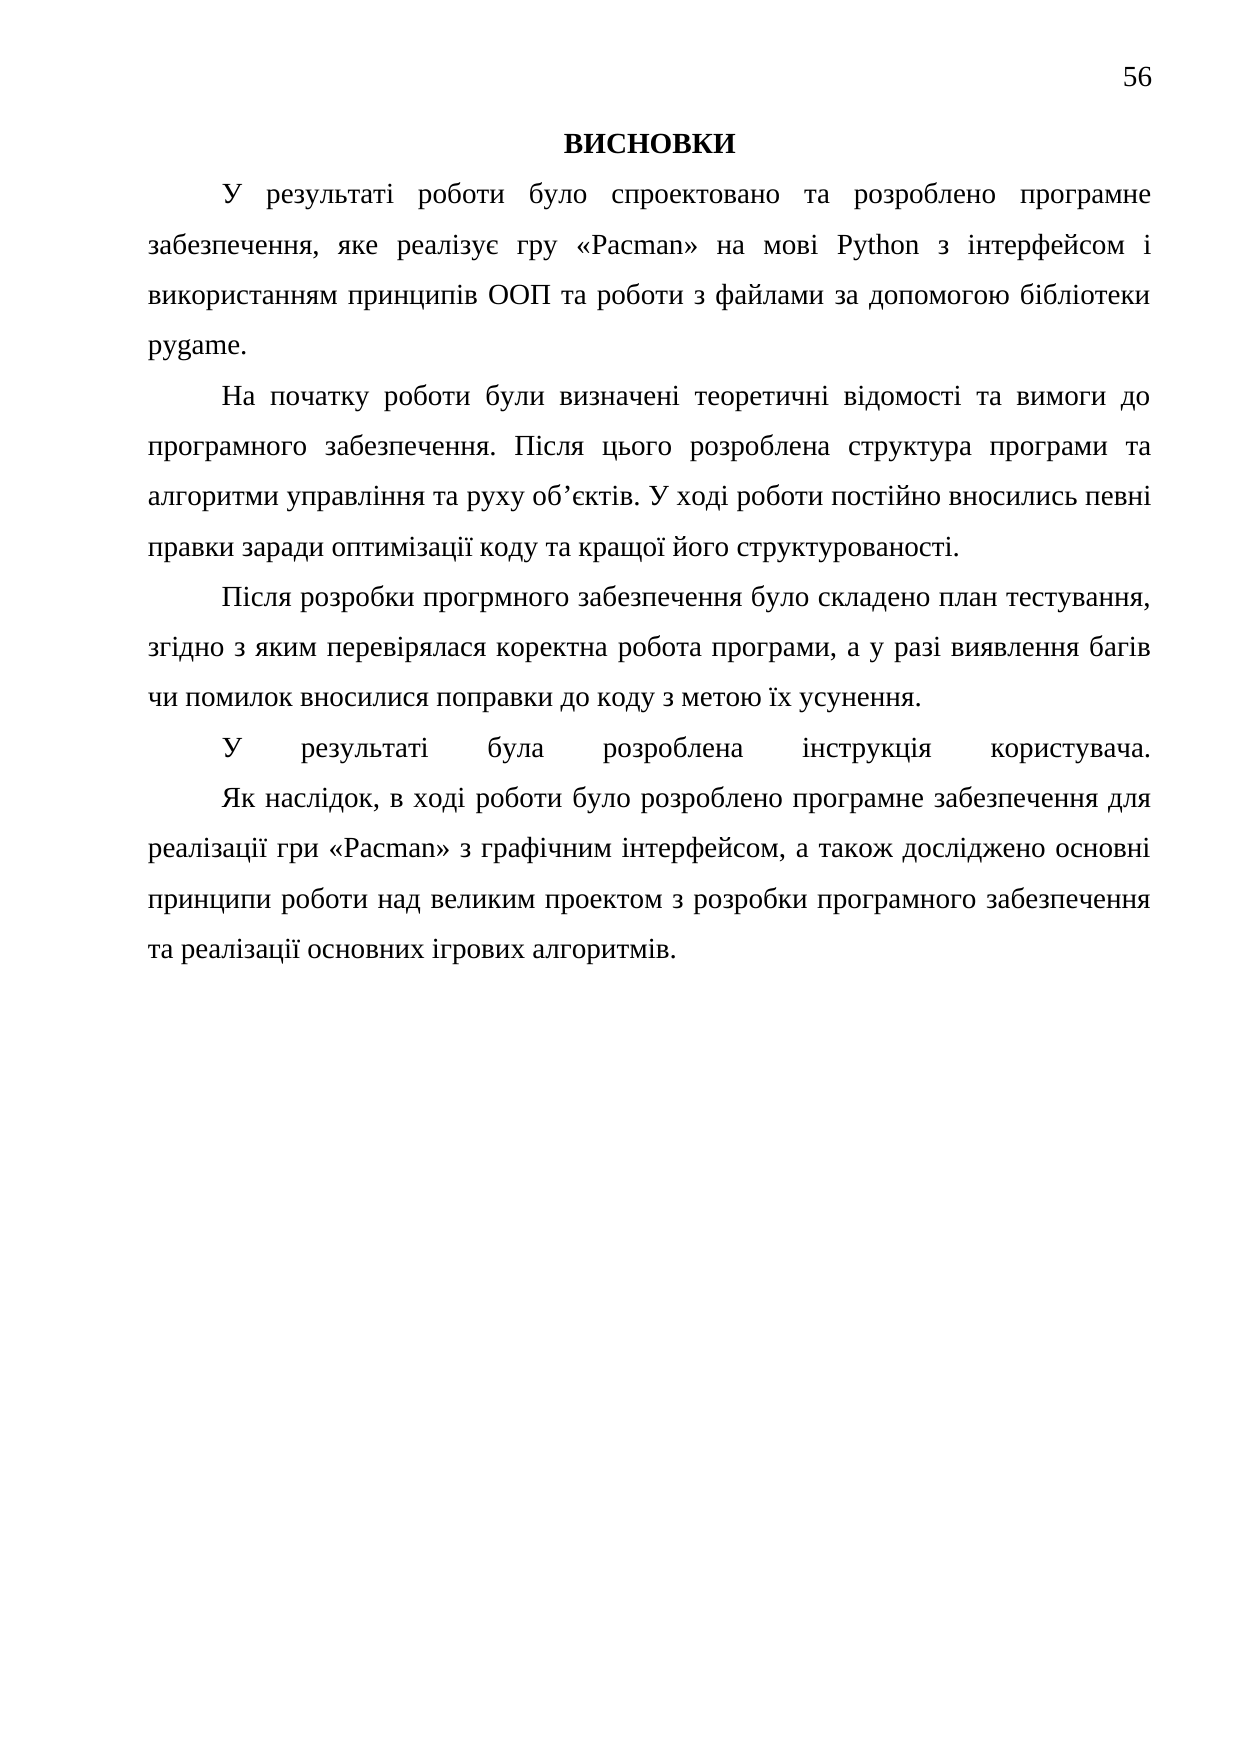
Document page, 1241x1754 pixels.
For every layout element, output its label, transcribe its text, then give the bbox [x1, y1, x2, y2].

text Після розробки прогрмного забезпечення було складено план тестування, згідно з яким перевірялася коректна робота програми, а у разі виявлення багів чи помилок вносилися поправки до коду з метою їх усунення. [148, 579, 1152, 713]
text У результаті була розроблена інструкція користувача. Як наслідок, в ході роботи було розроблено програмне забезпечення для реалізації гри «Pacman» з графічним інтерфейсом, а також досліджено основні принципи роботи над великим проектом з розробки програмного забезпечення та реалізації основних ігрових алгоритмів. [148, 730, 1152, 965]
text У результаті роботи було спроектовано та розроблено програмне забезпечення, яке реалізує гру «Pacman» на мові Python з інтерфейсом і використанням принципів ООП та роботи з файлами за допомогою бібліотеки pygame. [148, 176, 1152, 361]
text На початку роботи були визначені теоретичні відомості та вимоги до програмного забезпечення. Після цього розроблена структура програми та алгоритми управління та руху об’єктів. У ході роботи постійно вносились певні правки заради оптимізації коду та кращої його структурованості. [148, 378, 1152, 562]
text Висновки [148, 126, 1152, 160]
